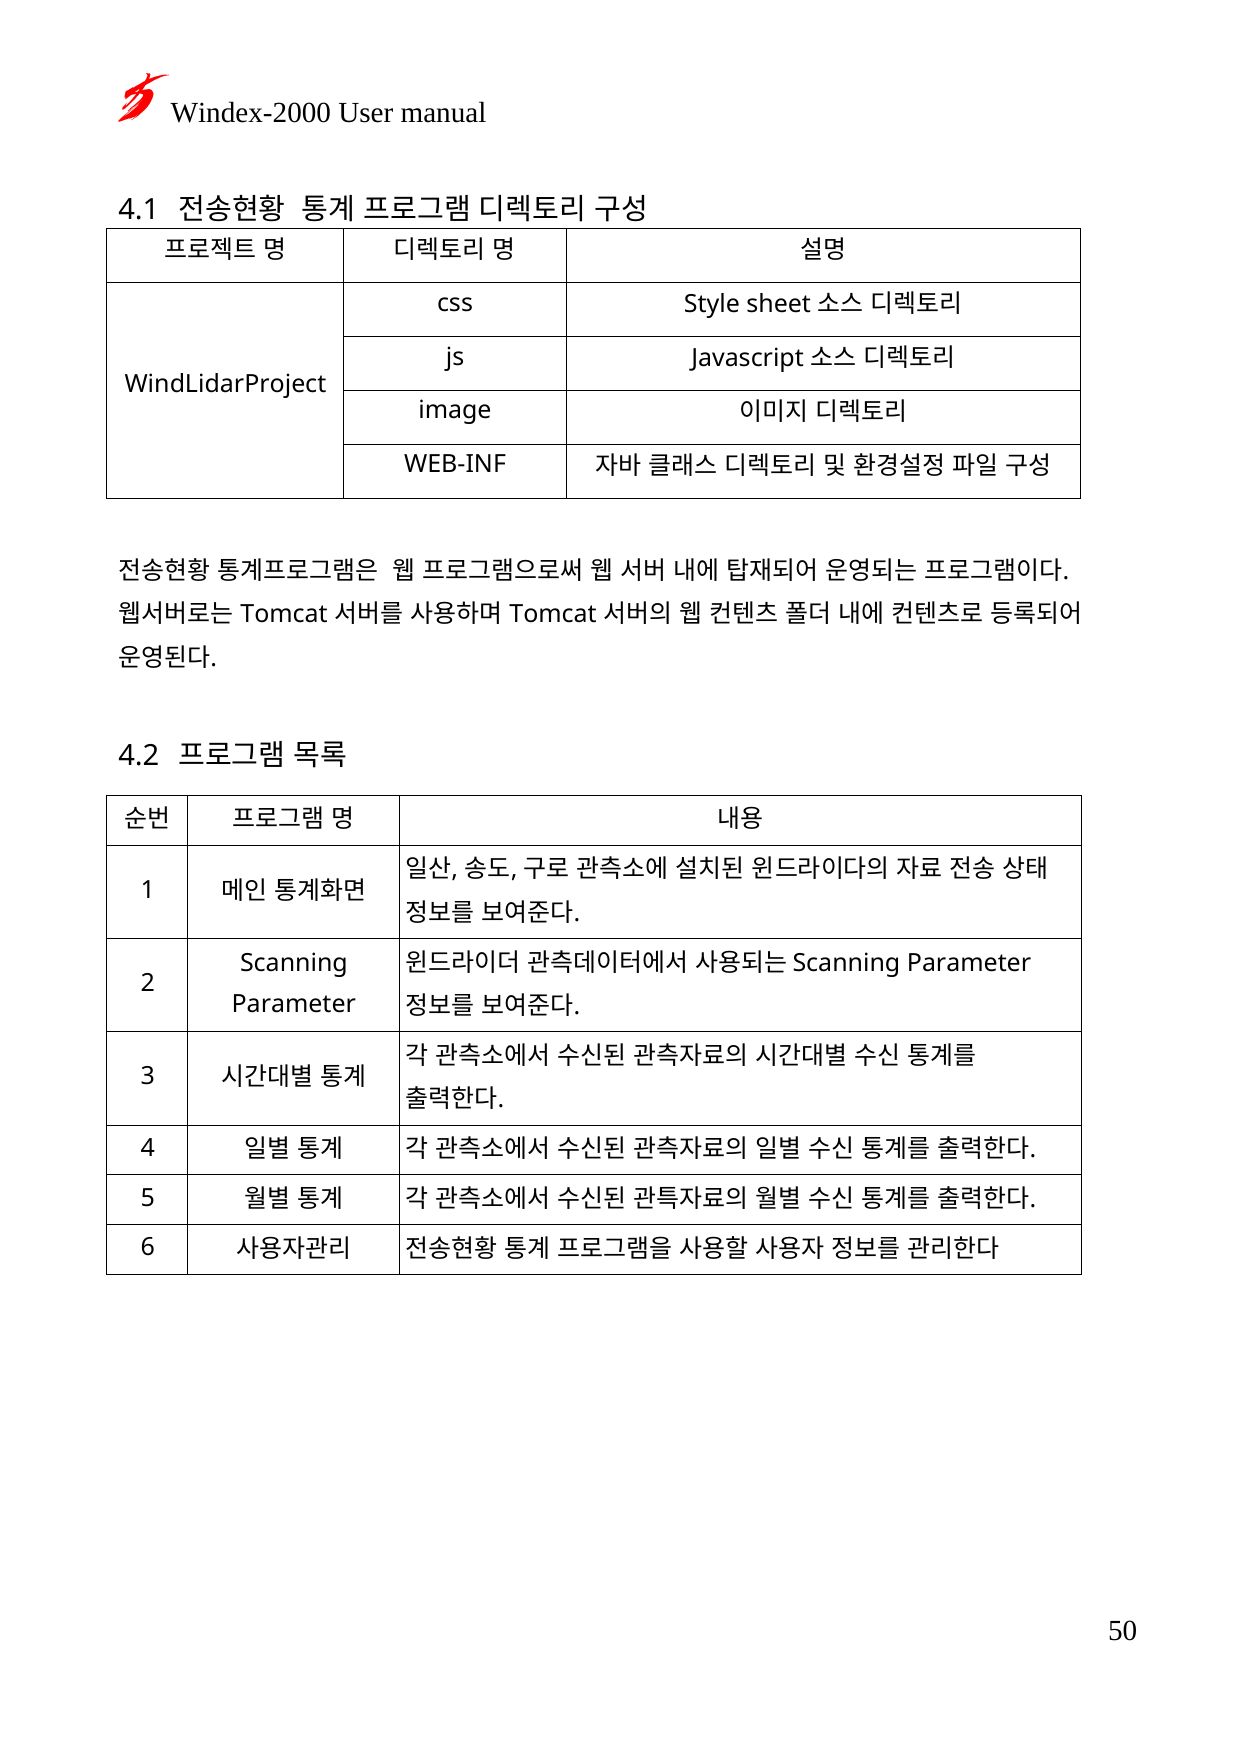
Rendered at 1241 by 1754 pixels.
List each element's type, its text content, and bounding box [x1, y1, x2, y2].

table_cell 각 관측소에서 수신된 관측자료의 일별 수신 통계를 출력한다. [400, 1126, 1081, 1174]
table_cell css [344, 283, 566, 336]
table_cell WEB-INF [344, 445, 566, 498]
table_header 순번 [107, 796, 187, 845]
table_cell Scanning Parameter [188, 939, 399, 1031]
table_cell 각 관측소에서 수신된 관측자료의 시간대별 수신 통계를 출력한다. [400, 1032, 1081, 1124]
text 전송현황 통계프로그램은 웹 프로그램으로써 웹 서버 내에 탑재되어 운영되는 프로그램이다. 웹서버로는 Tomcat 서버를 사용하며 Tomcat 서버의 웹 컨텐츠 폴더 내에 컨텐츠로 등록되어 운영된다. [118, 550, 1137, 673]
subtitle 프로그램 목록 [118, 731, 1137, 774]
picture [118, 73, 171, 122]
table_cell 4 [107, 1126, 187, 1174]
table_header 설명 [567, 229, 1080, 282]
table_cell Javascript 소스 디렉토리 [567, 337, 1080, 390]
table_cell Style sheet 소스 디렉토리 [567, 283, 1080, 336]
table_cell 6 [107, 1225, 187, 1274]
table_cell 사용자관리 [188, 1225, 399, 1274]
table_cell 일산, 송도, 구로 관측소에 설치된 윈드라이다의 자료 전송 상태 정보를 보여준다. [400, 846, 1081, 938]
table_cell 자바 클래스 디렉토리 및 환경설정 파일 구성 [567, 445, 1080, 498]
table_cell 메인 통계화면 [188, 846, 399, 938]
table_cell 일별 통계 [188, 1126, 399, 1174]
table_cell 2 [107, 939, 187, 1031]
table_cell 윈드라이더 관측데이터에서 사용되는Scanning Parameter 정보를 보여준다. [400, 939, 1081, 1031]
table_cell 3 [107, 1032, 187, 1124]
table_cell 전송현황 통계 프로그램을 사용할 사용자 정보를 관리한다 [400, 1225, 1081, 1274]
table_header 내용 [400, 796, 1081, 845]
table_cell image [344, 391, 566, 444]
table_cell 시간대별 통계 [188, 1032, 399, 1124]
table_cell 월별 통계 [188, 1175, 399, 1224]
table_cell 각 관측소에서 수신된 관특자료의 월별 수신 통계를 출력한다. [400, 1175, 1081, 1224]
table_cell 5 [107, 1175, 187, 1224]
subtitle 전송현황 통계 프로그램 디렉토리 구성 [118, 186, 1137, 228]
table_cell js [344, 337, 566, 390]
table_cell 이미지 디렉토리 [567, 391, 1080, 444]
table_header 프로젝트 명 [107, 229, 343, 282]
table_header 프로그램 명 [188, 796, 399, 845]
table_header 디렉토리 명 [344, 229, 566, 282]
table_cell WindLidarProject [107, 283, 343, 498]
table_cell 1 [107, 846, 187, 938]
